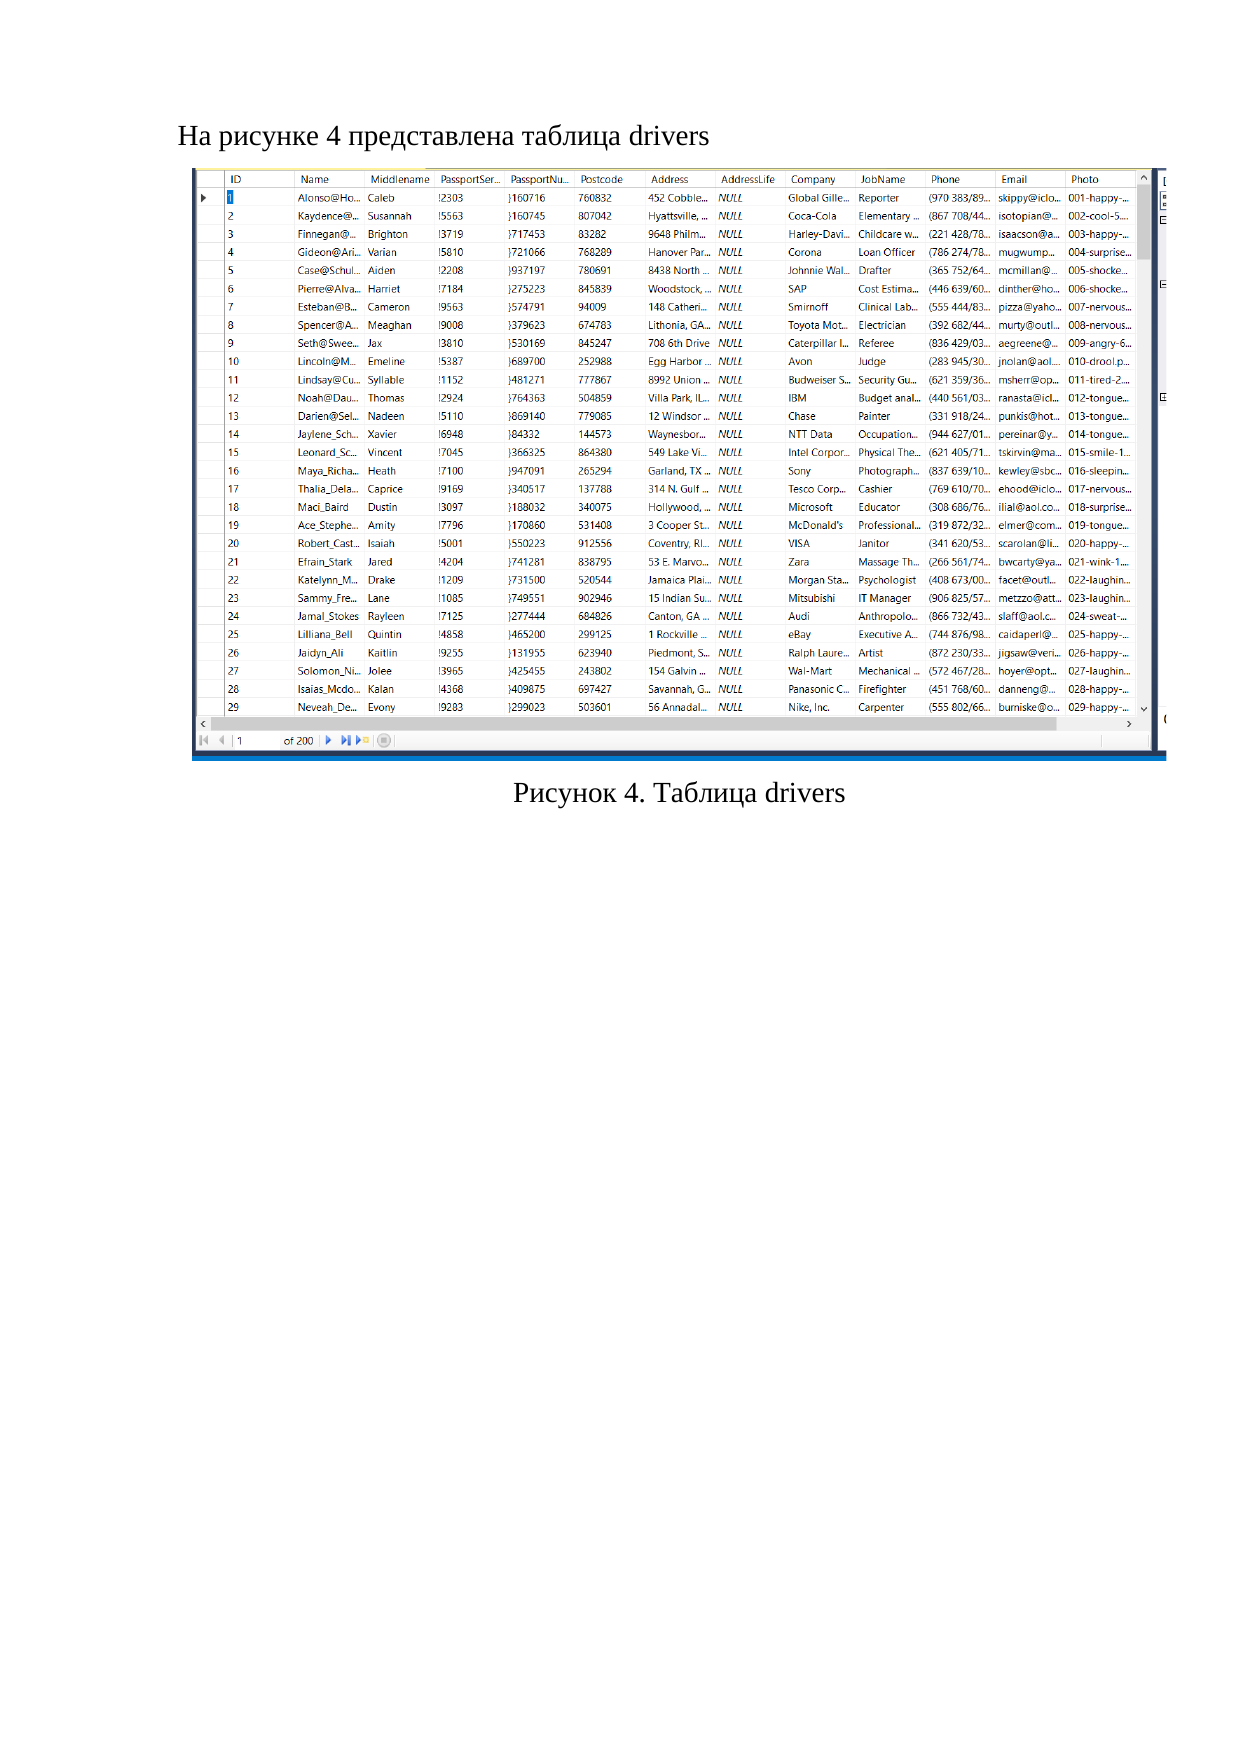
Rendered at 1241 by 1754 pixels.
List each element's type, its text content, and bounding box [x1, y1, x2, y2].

text На рисунке 4 представлена таблица drivers [177, 118, 1181, 152]
picture [192, 168, 1167, 761]
text Рисунок 4. Таблица drivers [177, 775, 1181, 809]
